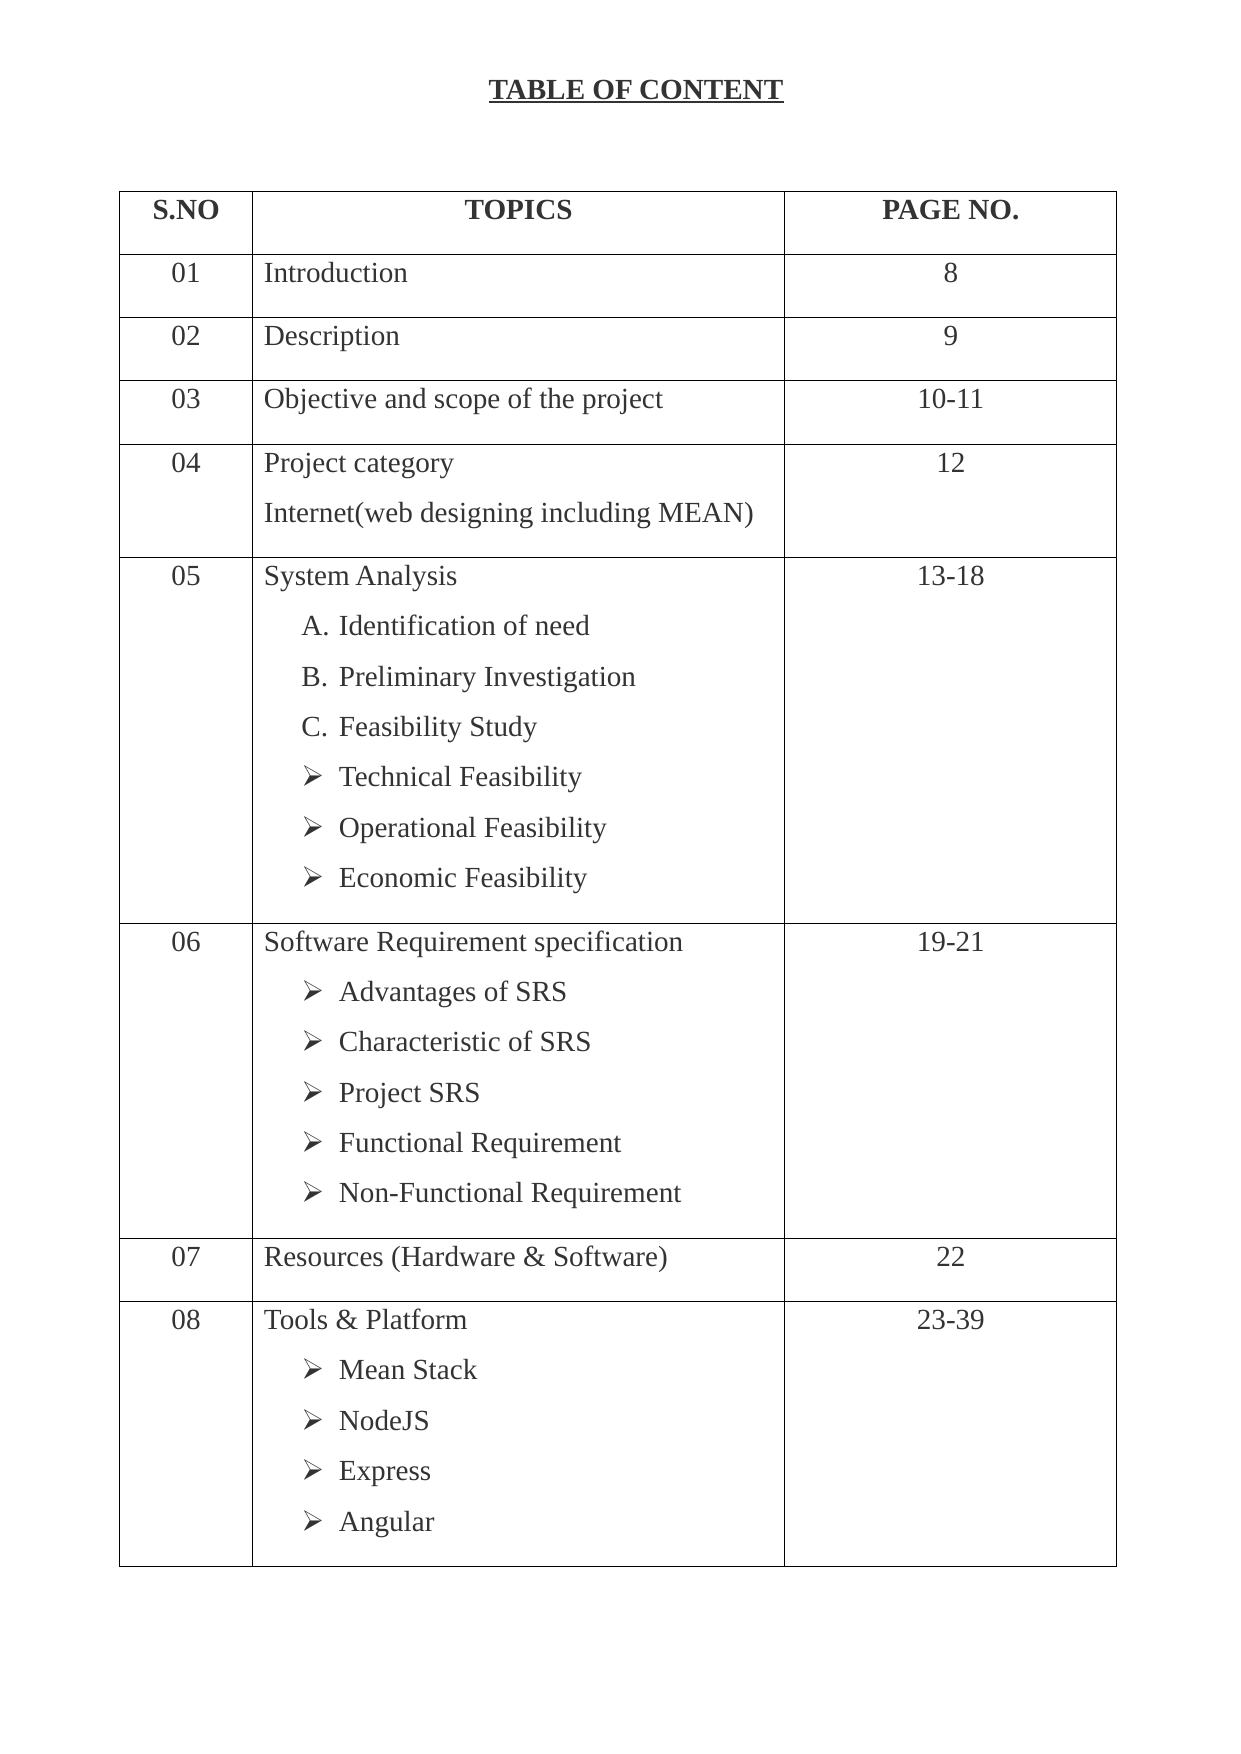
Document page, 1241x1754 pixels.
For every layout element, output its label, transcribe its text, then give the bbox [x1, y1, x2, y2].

table_cell 04 [120, 445, 252, 557]
table_cell 10-11 [785, 381, 1116, 444]
table_cell 8 [785, 255, 1116, 317]
table_cell 23-39 [785, 1302, 1116, 1566]
table_cell 03 [120, 381, 252, 444]
table_cell 06 [120, 924, 252, 1238]
table_cell Software Requirement specification Advantages of SRS Characteristic of SRS Project SRS Functional Requirement Non-Functional Requirement [253, 924, 784, 1238]
table_cell 02 [120, 318, 252, 380]
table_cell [253, 1302, 784, 1566]
table_cell 9 [785, 318, 1116, 380]
table_cell Description [253, 318, 784, 380]
table_header S.NO [120, 192, 252, 254]
table_cell 08 [120, 1302, 252, 1566]
table_cell 22 [785, 1239, 1116, 1301]
table_cell 07 [120, 1239, 252, 1301]
table_cell System Analysis Identification of need Preliminary Investigation Feasibility Study Technical Feasibility Operational Feasibility Economic Feasibility [253, 558, 784, 923]
table_cell Resources (Hardware & Software) [253, 1239, 784, 1301]
table_cell Introduction [253, 255, 784, 317]
table_cell Project category Internet(web designing including MEAN) [253, 445, 784, 557]
table_cell 05 [120, 558, 252, 923]
text TABLE OF CONTENT [119, 72, 1153, 106]
table_cell Objective and scope of the project [253, 381, 784, 444]
table_header PAGE NO. [785, 192, 1116, 254]
table_header TOPICS [253, 192, 784, 254]
table_cell 12 [785, 445, 1116, 557]
table_cell 01 [120, 255, 252, 317]
table_cell 13-18 [785, 558, 1116, 923]
table_cell 19-21 [785, 924, 1116, 1238]
